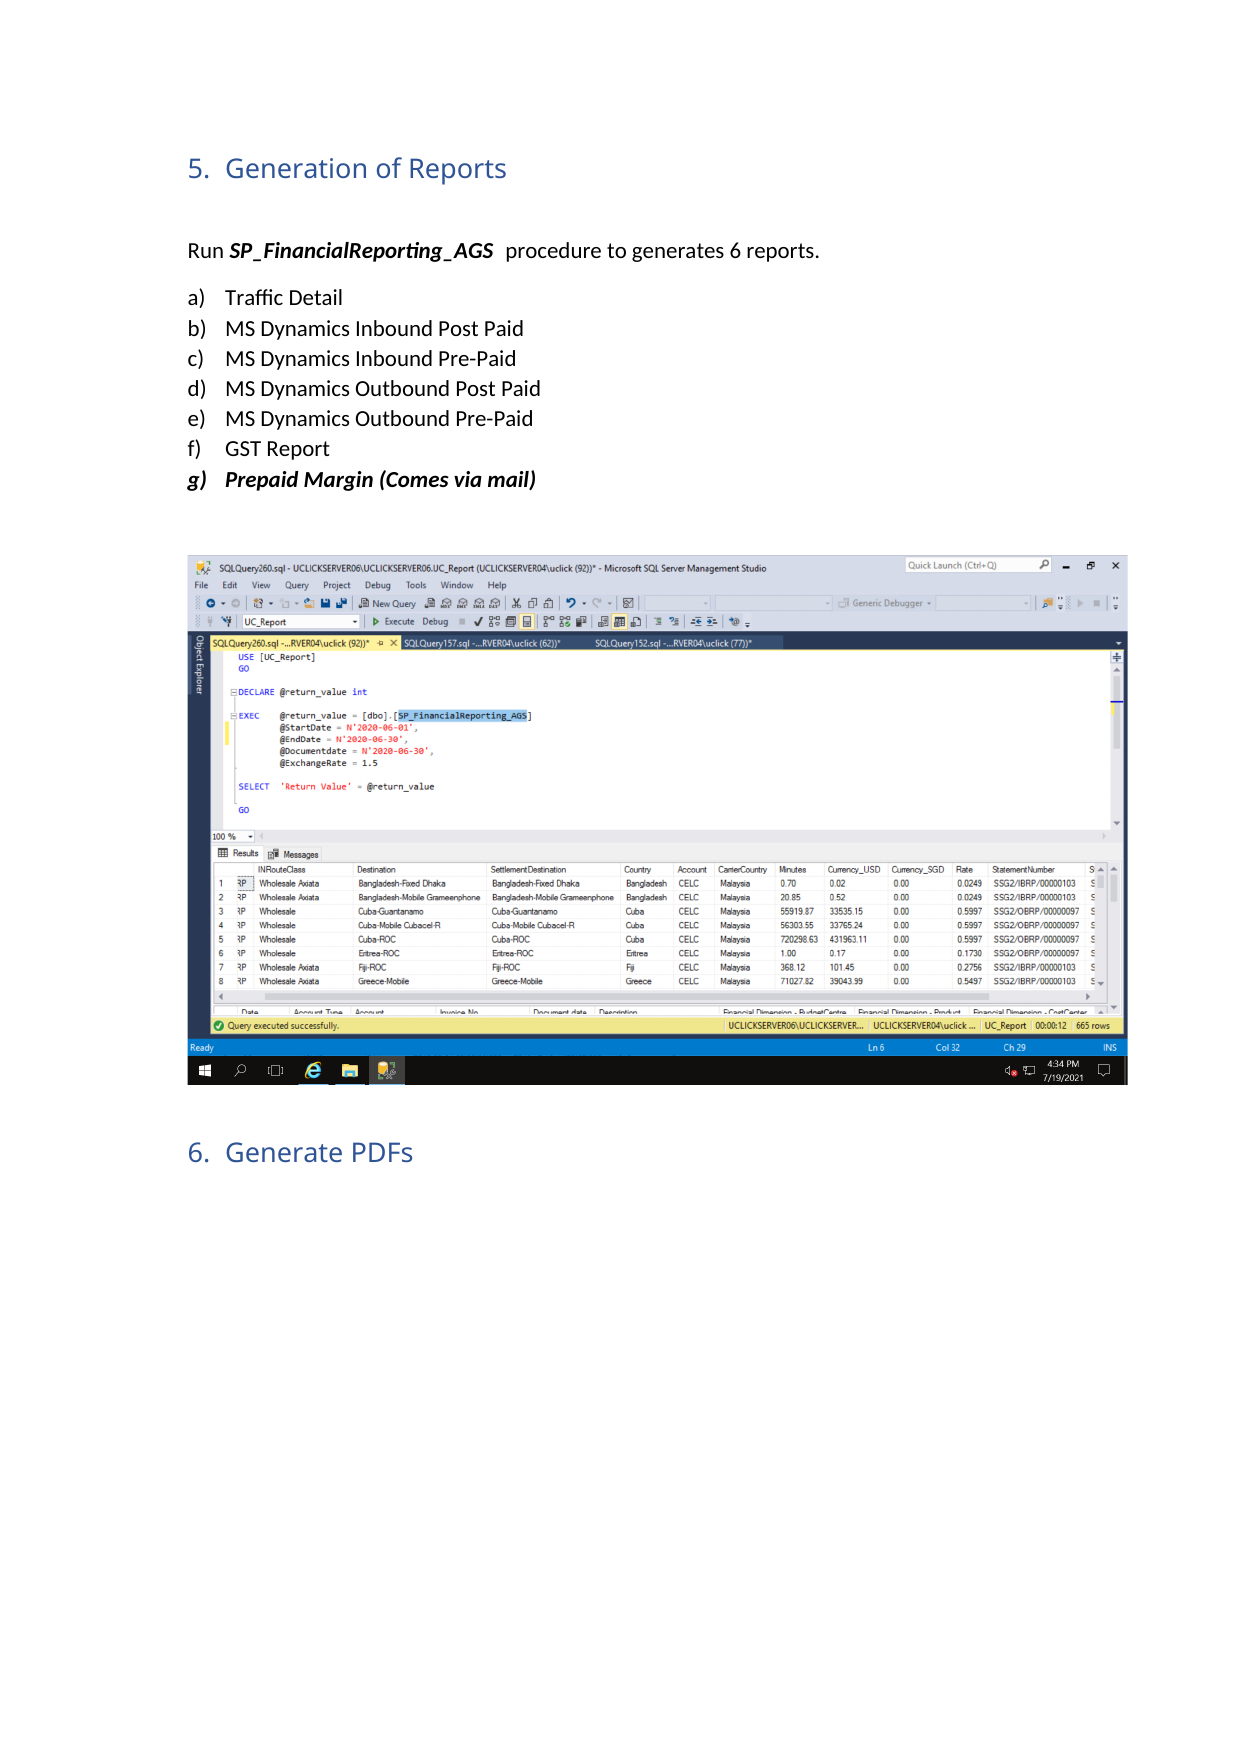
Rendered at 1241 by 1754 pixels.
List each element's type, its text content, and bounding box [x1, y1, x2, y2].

list MS Dynamics Outbound Post Paid [187, 374, 1090, 402]
subtitle Generate PDFs [187, 1133, 1090, 1170]
picture [187, 555, 1128, 1085]
list MS Dynamics Inbound Post Paid [187, 314, 1090, 342]
list MS Dynamics Outbound Pre-Paid [187, 404, 1090, 432]
list Traffic Detail [187, 283, 1090, 312]
list MS Dynamics Inbound Pre-Paid [187, 344, 1090, 372]
subtitle Generation of Reports [187, 150, 1090, 187]
list GST Report [187, 434, 1090, 463]
text Run SP_FinancialReporting_AGS procedure to generates 6 reports. [187, 237, 1090, 265]
list Prepaid Margin (Comes via mail) [187, 465, 1090, 493]
